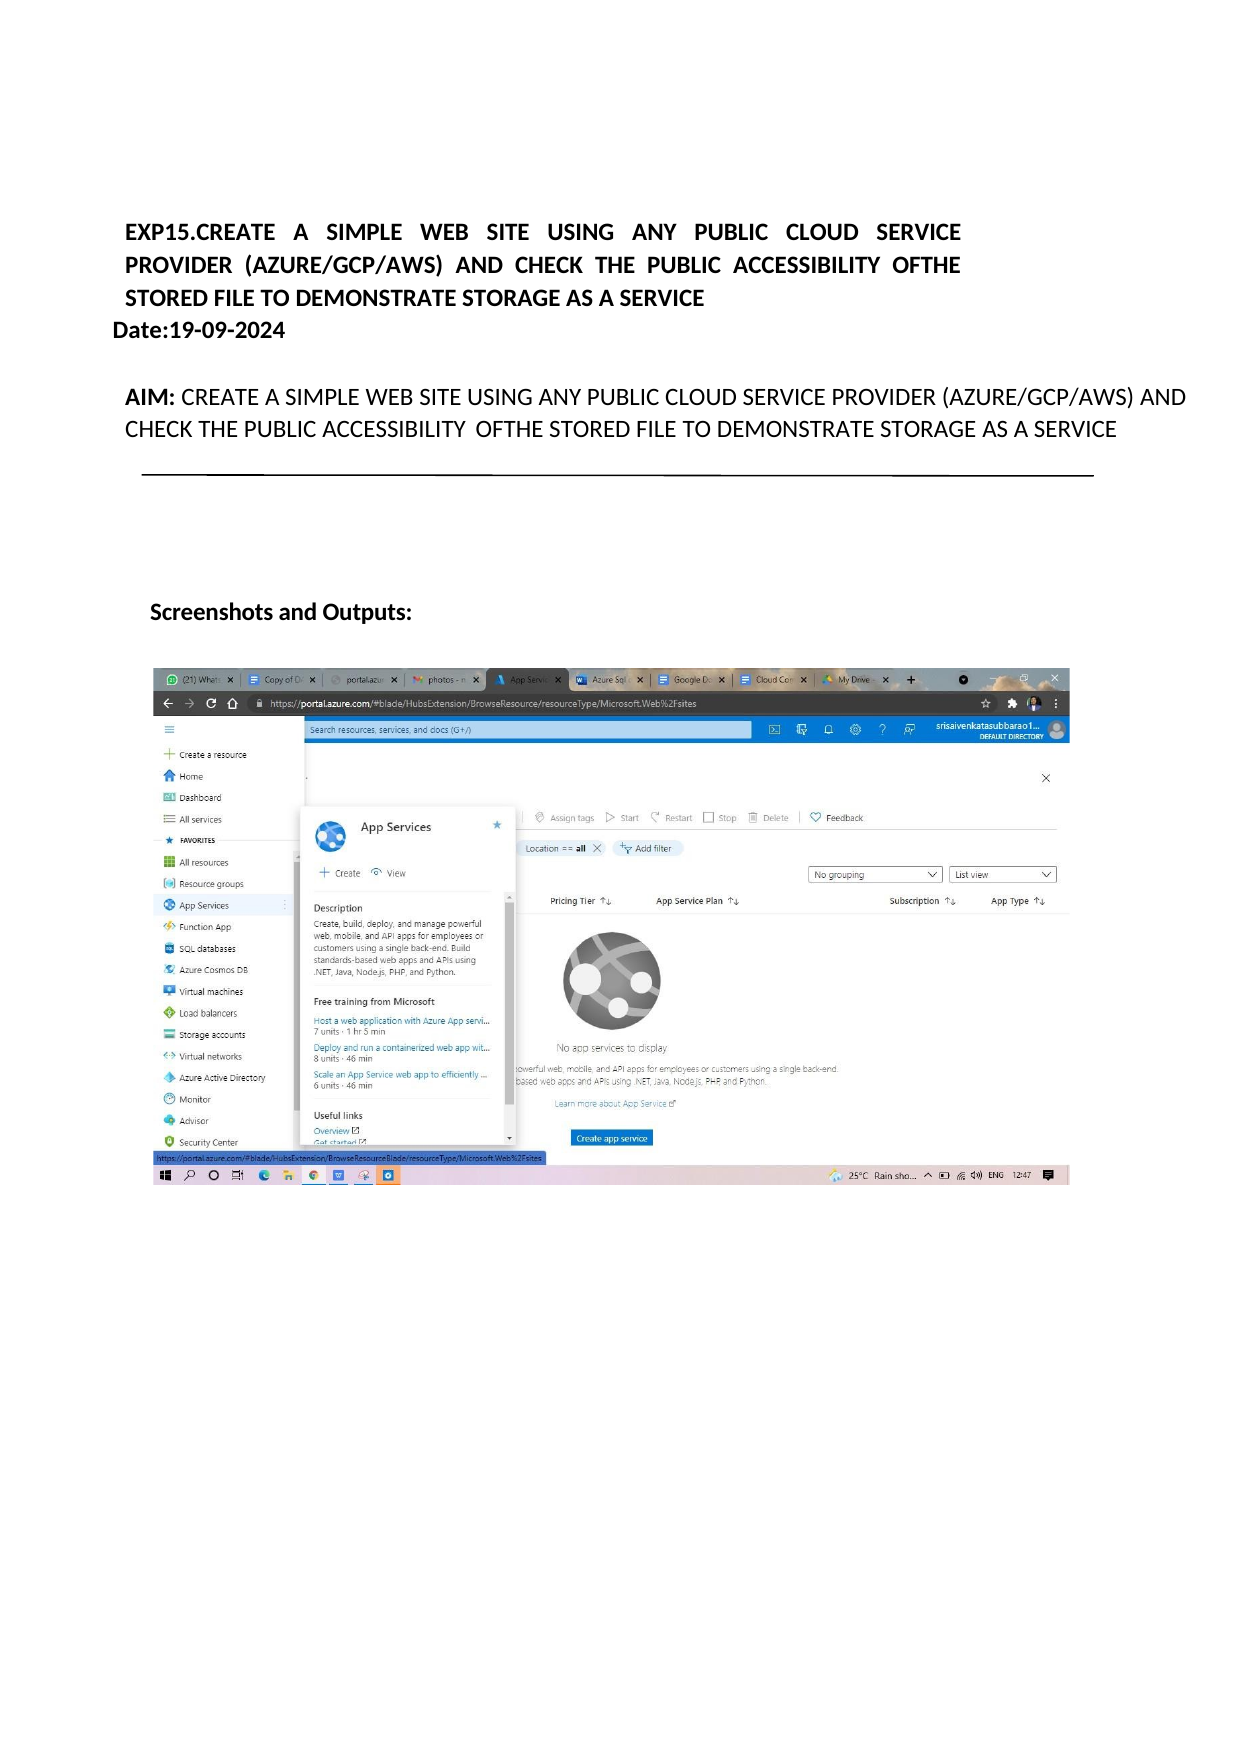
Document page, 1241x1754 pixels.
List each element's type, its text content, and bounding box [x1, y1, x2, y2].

text Screenshots and Outputs: [150, 596, 1202, 627]
text EXP15.CREATE A SIMPLE WEB SITE USING ANY PUBLIC CLOUD SERVICE PROVIDER (AZURE/GCP/AWS) AND CHECK THE PUBLIC ACCESSIBILITY OFTHE STORED FILE TO DEMONSTRATE STORAGE AS A SERVICE [125, 216, 961, 312]
text Date:19-09-2024 [39, 314, 1202, 345]
picture [153, 668, 1070, 1185]
text AIM: CREATE A SIMPLE WEB SITE USING ANY PUBLIC CLOUD SERVICE PROVIDER (AZURE/GCP/AWS) AND CHECK THE PUBLIC ACCESSIBILITY OFTHE STORED FILE TO DEMONSTRATE STORAGE AS A SERVICE [125, 381, 1202, 444]
